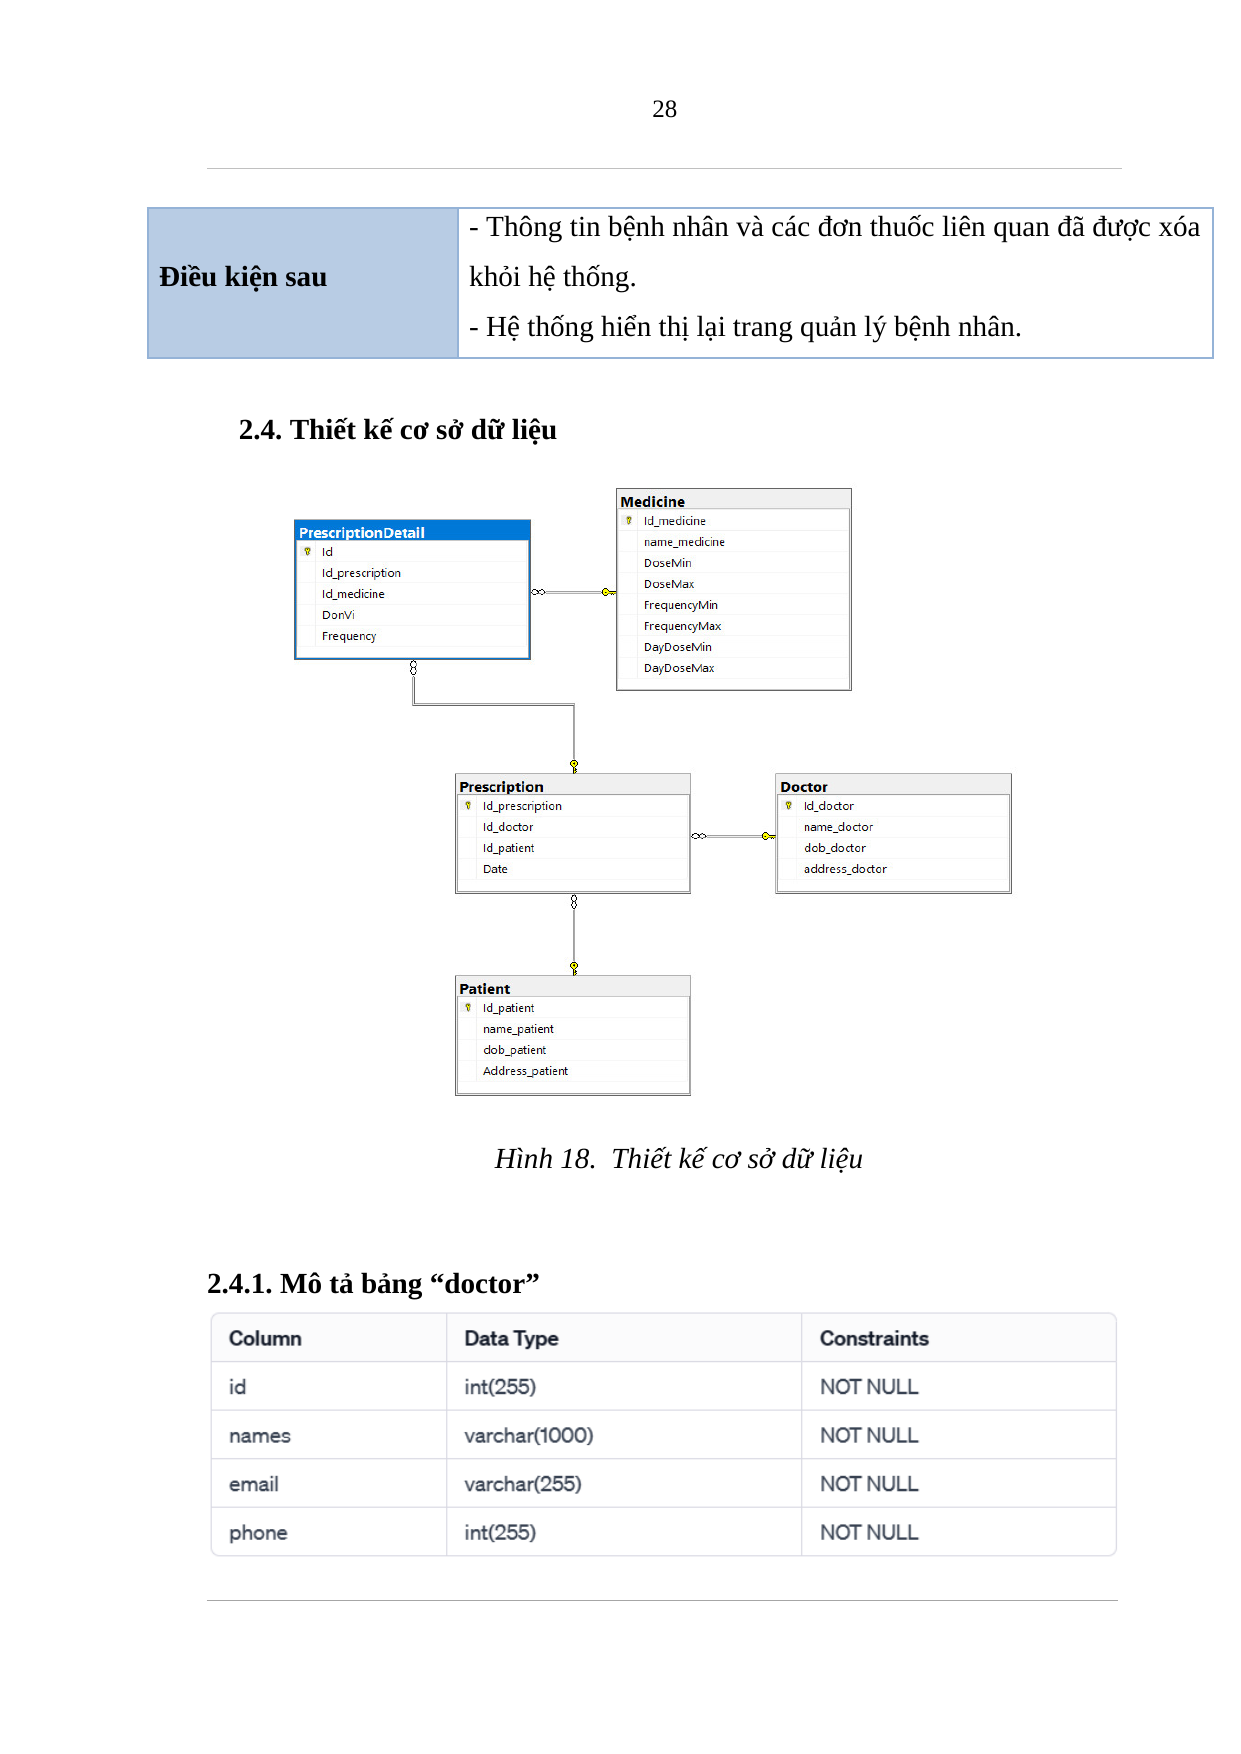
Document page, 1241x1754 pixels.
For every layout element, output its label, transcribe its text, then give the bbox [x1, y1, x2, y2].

picture [206, 1309, 1123, 1560]
subtitle 2.4.1. Mô tả bảng “doctor” [207, 1266, 1122, 1299]
subtitle 2.4. Thiết kế cơ sở dữ liệu [238, 412, 1122, 445]
table_cell - Thông tin bệnh nhân và các đơn thuốc liên quan đã được xóa khỏi hệ thống. - Hệ thống hiển thị lại trang quản lý bệnh nhân. [459, 209, 1212, 357]
subtitle Hình 18. Thiết kế cơ sở dữ liệu [238, 1141, 1122, 1174]
picture [206, 445, 1123, 1124]
table_cell Điều kiện sau [149, 209, 457, 357]
